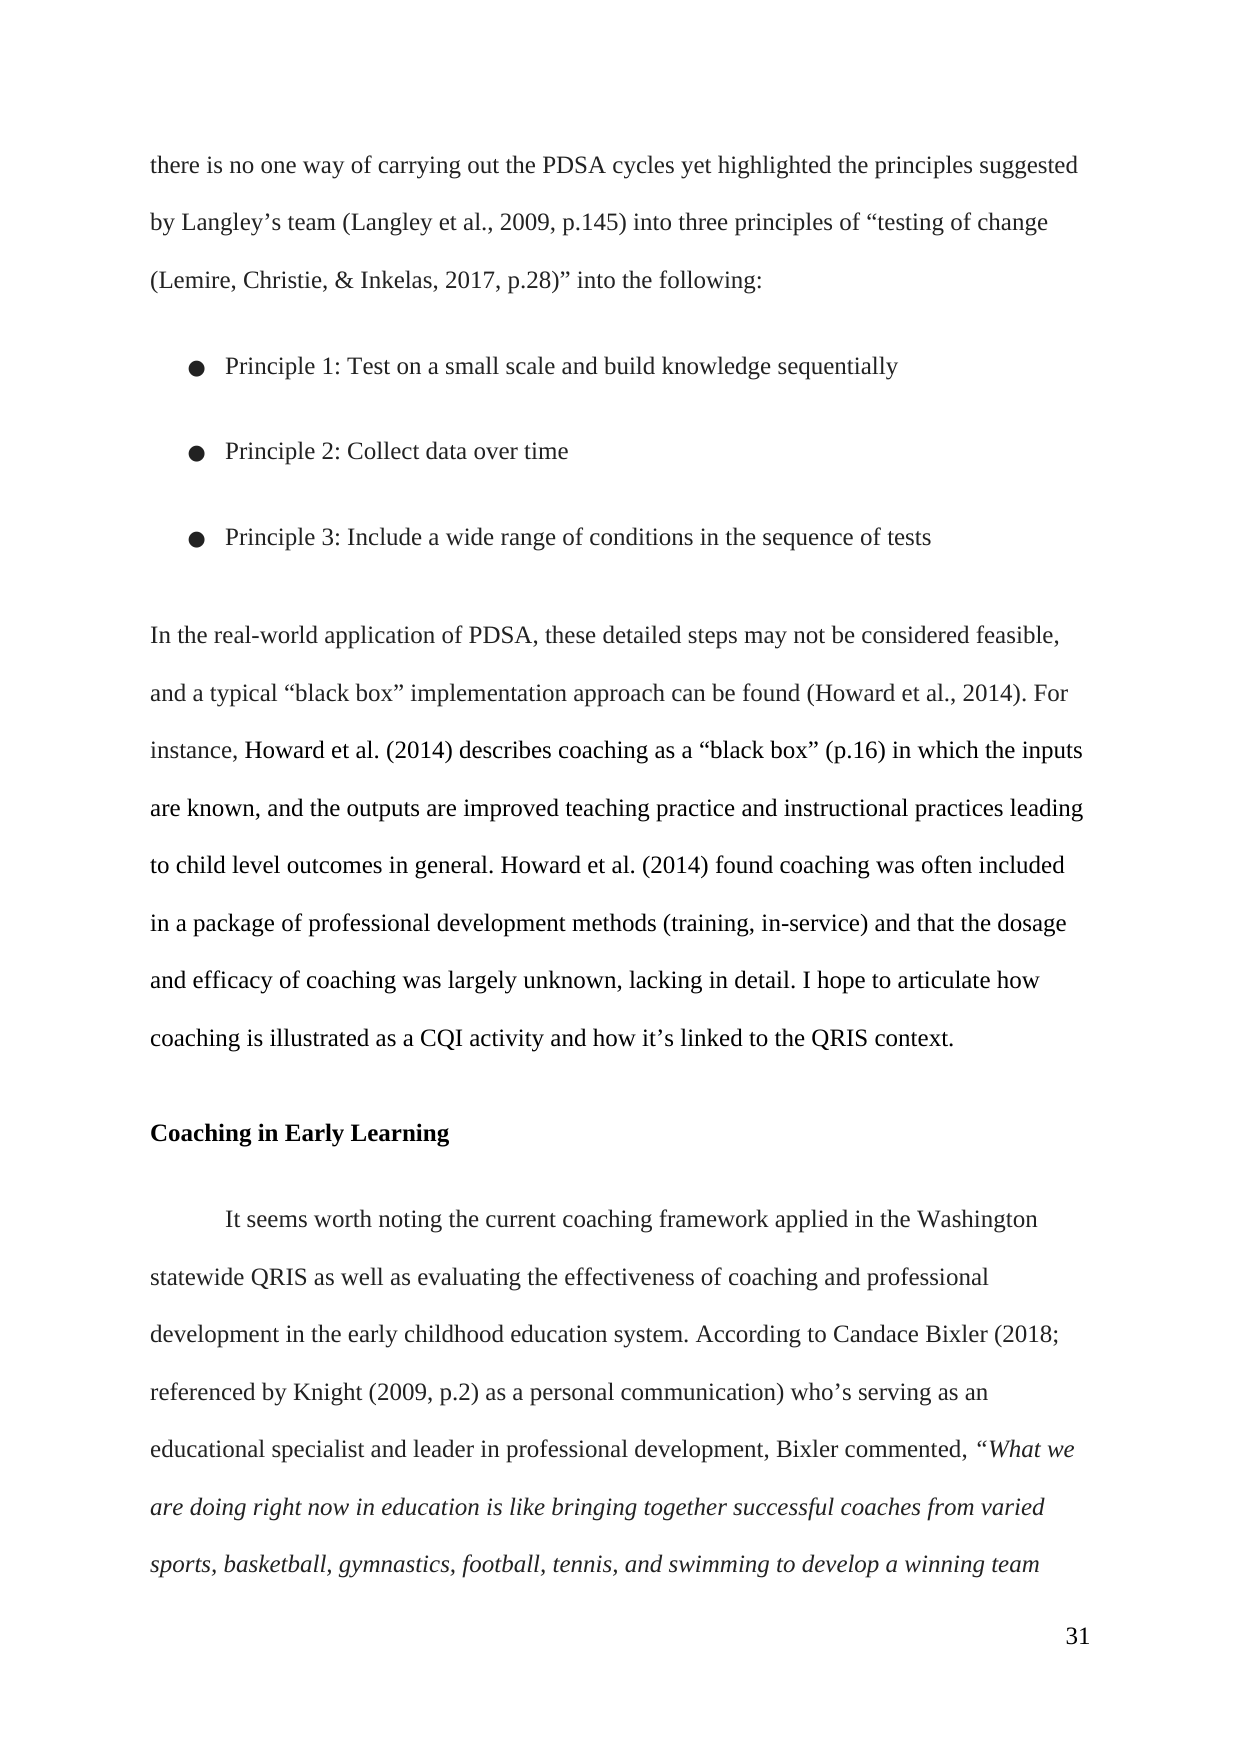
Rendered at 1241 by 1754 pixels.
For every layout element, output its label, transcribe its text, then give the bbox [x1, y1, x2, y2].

list Principle 2: Collect data over time [187, 429, 1090, 471]
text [150, 1204, 1090, 1578]
list Principle 3: Include a wide range of conditions in the sequence of tests [187, 514, 1090, 557]
subtitle Coaching in Early Learning [150, 1118, 1090, 1147]
list Principle 1: Test on a small scale and build knowledge sequentially [187, 343, 1090, 386]
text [150, 150, 1090, 294]
text In the real-world application of PDSA, these detailed steps may not be considered feasible, and a typical “black box” implementation approach can be found (Howard et al., 2014). For instance, Howard et al. (2014) describes coaching as a “black box” (p.16) in which the inputs are known, and the outputs are improved teaching practice and instructional practices leading to child level outcomes in general. Howard et al. (2014) found coaching was often included in a package of professional development methods (training, in-service) and that the dosage and efficacy of coaching was largely unknown, lacking in detail. I hope to articulate how coaching is illustrated as a CQI activity and how it’s linked to the QRIS context. [150, 620, 1090, 1052]
